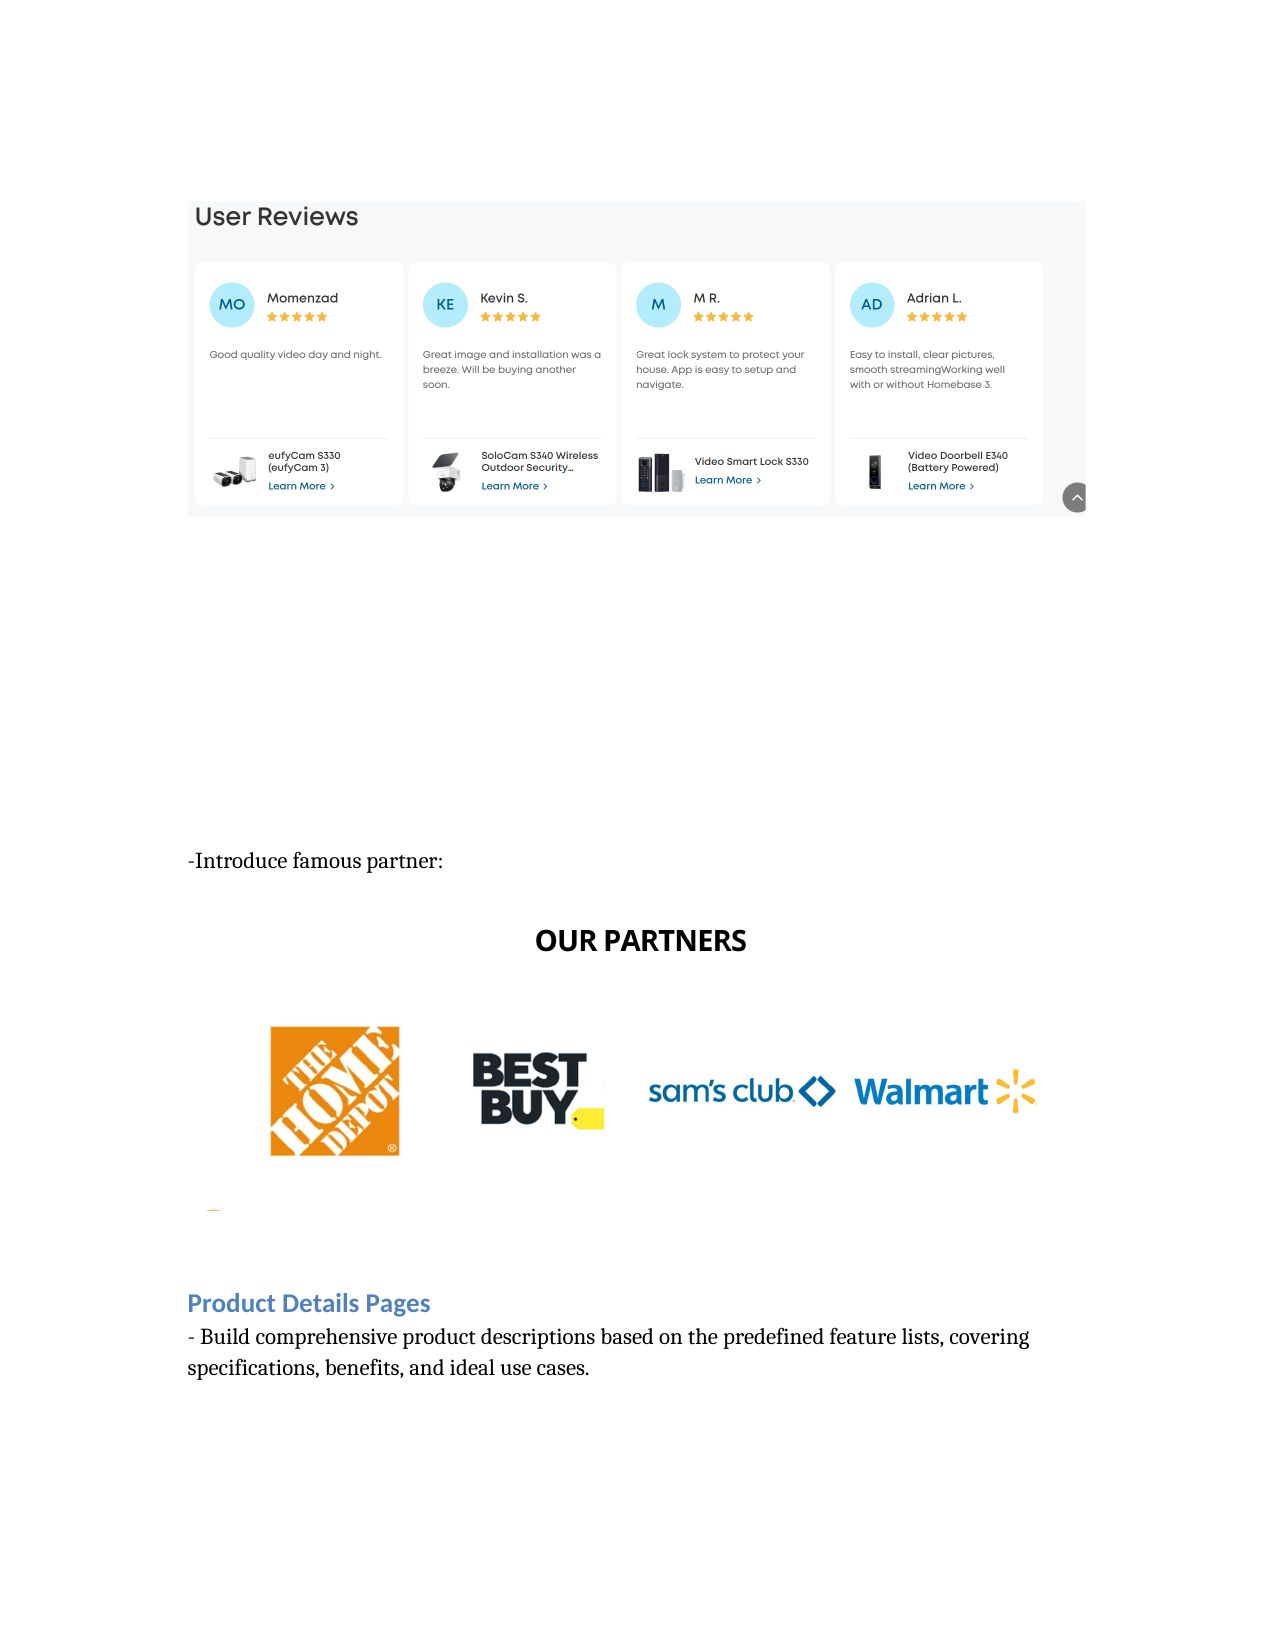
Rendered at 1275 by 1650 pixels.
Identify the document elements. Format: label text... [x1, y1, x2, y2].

subtitle Product Details Pages [187, 1286, 1087, 1319]
text - Build comprehensive product descriptions based on the predefined feature lists, covering specifications, benefits, and ideal use cases. [187, 1324, 1087, 1381]
picture [187, 899, 1087, 1211]
text -Introduce famous partner: [187, 848, 1087, 874]
picture [187, 201, 1086, 517]
